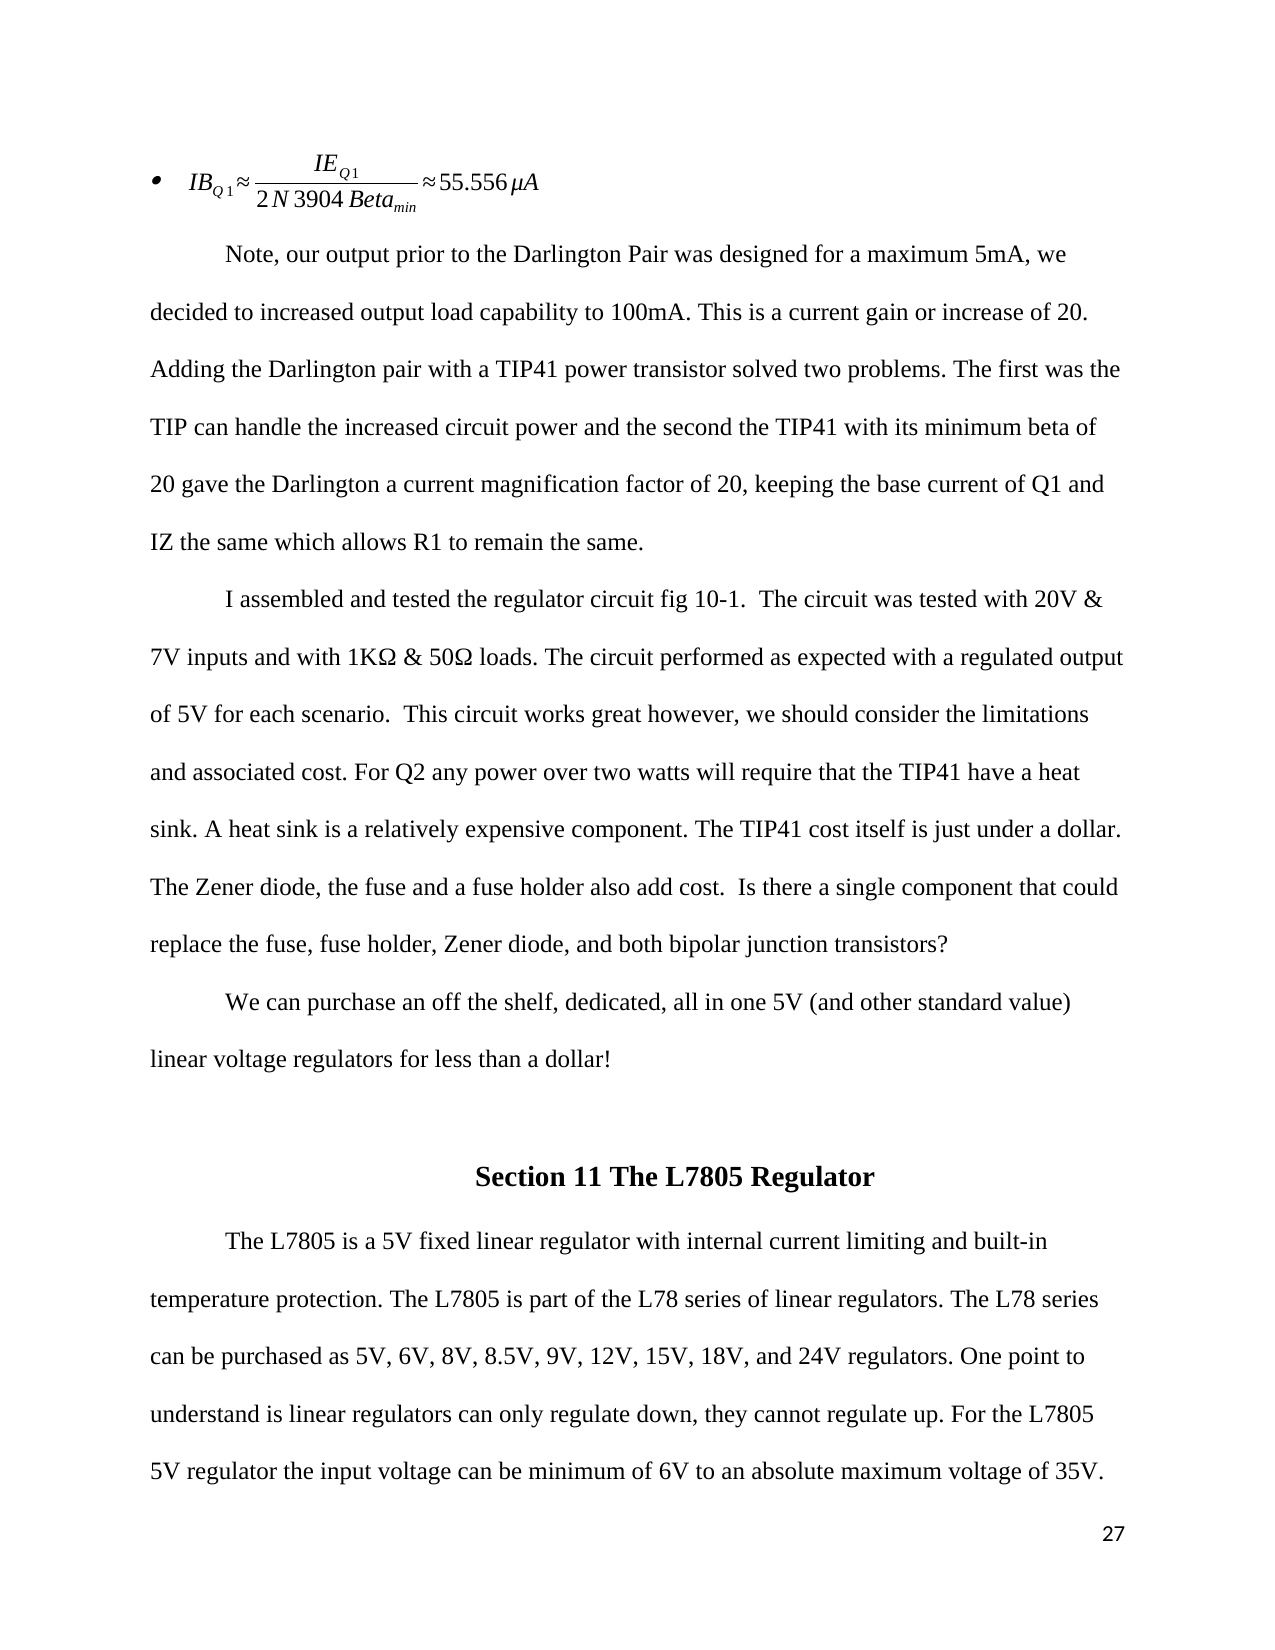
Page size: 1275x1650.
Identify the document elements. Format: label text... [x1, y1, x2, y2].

text Section 11 The L7805 Regulator [150, 1159, 1125, 1193]
text We can purchase an off the shelf, dedicated, all in one 5V (and other standard value) linear voltage regulators for less than a dollar! [150, 987, 1125, 1073]
text Note, our output prior to the Darlington Pair was designed for a maximum 5mA, we decided to increased output load capability to 100mA. This is a current gain or increase of 20. Adding the Darlington pair with a TIP41 power transistor solved two problems. The first was the TIP can handle the increased circuit power and the second the TIP41 with its minimum beta of 20 gave the Darlington a current magnification factor of 20, keeping the base current of Q1 and IZ the same which allows R1 to remain the same. [150, 239, 1125, 555]
text I assembled and tested the regulator circuit fig 10-1. The circuit was tested with 20V & 7V inputs and with 1KΩ & 50Ω loads. The circuit performed as expected with a regulated output of 5V for each scenario. This circuit works great however, we should consider the limitations and associated cost. For Q2 any power over two watts will require that the TIP41 have a heat sink. A heat sink is a relatively expensive component. The TIP41 cost itself is just under a dollar. The Zener diode, the fuse and a fuse holder also add cost. Is there a single component that could replace the fuse, fuse holder, Zener diode, and both bipolar junction transistors? [150, 584, 1125, 958]
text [150, 1226, 1125, 1485]
